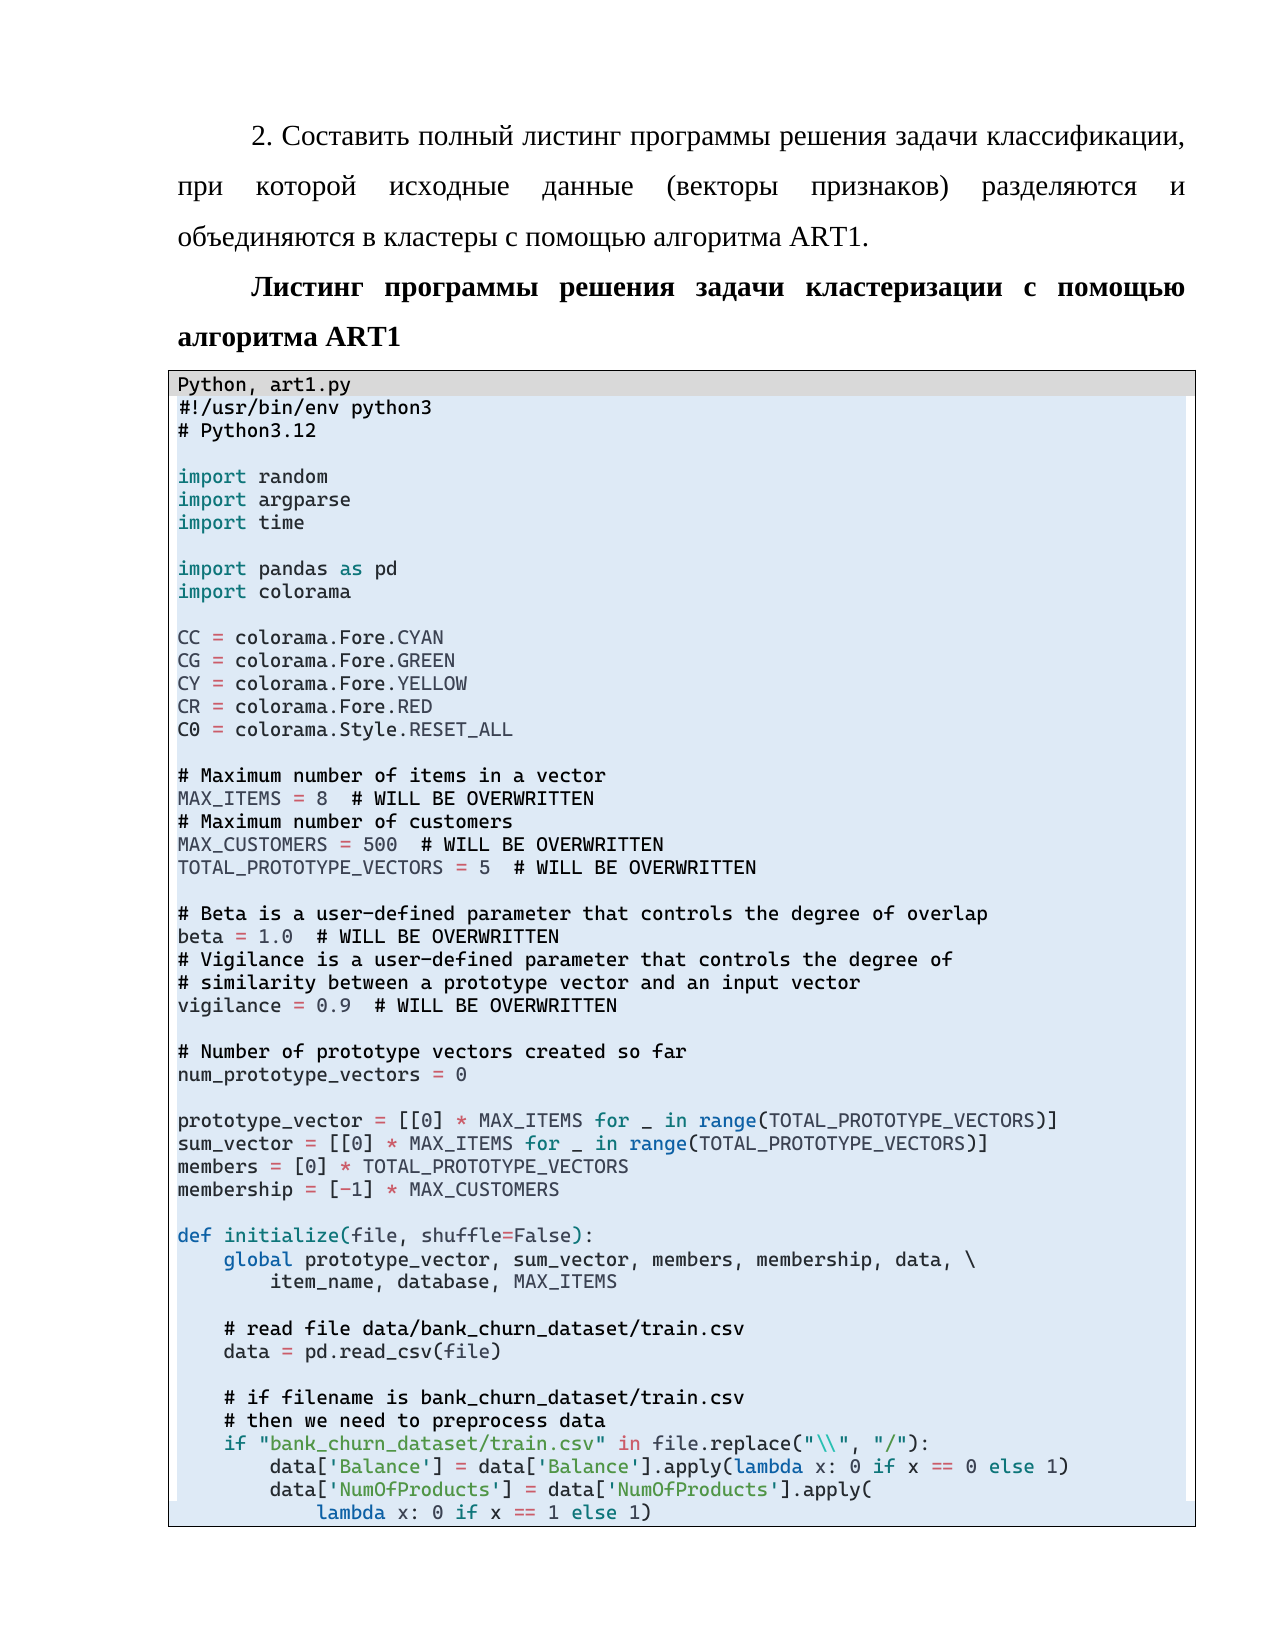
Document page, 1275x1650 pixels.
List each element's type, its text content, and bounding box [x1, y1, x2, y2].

text item_name, database, MAX_ITEMS [177, 1271, 1186, 1294]
text import pandas as pd [177, 557, 1186, 580]
text def initialize(file, shuffle=False): [177, 1224, 1186, 1248]
text # Maximum number of customers [177, 810, 1186, 833]
text import time [177, 511, 1186, 534]
text TOTAL_PROTOTYPE_VECTORS = 5 # WILL BE OVERWRITTEN [177, 856, 1186, 879]
text Листинг программы решения задачи кластеризации с помощью алгоритма ART1 [177, 269, 1186, 353]
text beta = 1.0 # WILL BE OVERWRITTEN [177, 925, 1186, 948]
text data['Balance'] = data['Balance'].apply(lambda x: 0 if x == 0 else 1) [177, 1455, 1186, 1478]
text # Beta is a user-defined parameter that controls the degree of overlap [177, 902, 1186, 925]
text data = pd.read_csv(file) [177, 1340, 1186, 1363]
text lambda x: 0 if x == 1 else 1) [169, 1498, 1195, 1526]
text CY = colorama.Fore.YELLOW [177, 672, 1186, 695]
text # read file data/bank_churn_dataset/train.csv [177, 1317, 1186, 1340]
text # Python3.12 [177, 419, 1186, 442]
text global prototype_vector, sum_vector, members, membership, data, \ [177, 1248, 1186, 1271]
text # Maximum number of items in a vector [177, 764, 1186, 787]
text Python, art1.py [169, 371, 1195, 396]
text MAX_CUSTOMERS = 500 # WILL BE OVERWRITTEN [177, 833, 1186, 856]
text import argparse [177, 488, 1186, 511]
text #!/usr/bin/env python3 [177, 396, 1186, 419]
text CG = colorama.Fore.GREEN [177, 649, 1186, 672]
text # similarity between a prototype vector and an input vector [177, 971, 1186, 994]
text CR = colorama.Fore.RED [177, 695, 1186, 718]
text data['NumOfProducts'] = data['NumOfProducts'].apply( [177, 1478, 1186, 1498]
text C0 = colorama.Style.RESET_ALL [177, 718, 1186, 741]
text import colorama [177, 580, 1186, 603]
text if "bank_churn_dataset/train.csv" in file.replace("\\", "/"): [177, 1432, 1186, 1455]
text MAX_ITEMS = 8 # WILL BE OVERWRITTEN [177, 787, 1186, 810]
text num_prototype_vectors = 0 [177, 1063, 1186, 1086]
text # if filename is bank_churn_dataset/train.csv [177, 1386, 1186, 1409]
text membership = [-1] * MAX_CUSTOMERS [177, 1178, 1186, 1202]
text import random [177, 465, 1186, 488]
text sum_vector = [[0] * MAX_ITEMS for _ in range(TOTAL_PROTOTYPE_VECTORS)] [177, 1132, 1186, 1156]
text # Vigilance is a user-defined parameter that controls the degree of [177, 948, 1186, 971]
text CC = colorama.Fore.CYAN [177, 626, 1186, 649]
text members = [0] * TOTAL_PROTOTYPE_VECTORS [177, 1156, 1186, 1178]
text 2. Составить полный листинг программы решения задачи классификации, при которой исходные данные (векторы признаков) разделяются и объединяются в кластеры с помощью алгоритма ART1. [177, 118, 1186, 252]
text # then we need to preprocess data [177, 1409, 1186, 1432]
text # Number of prototype vectors created so far [177, 1040, 1186, 1063]
text prototype_vector = [[0] * MAX_ITEMS for _ in range(TOTAL_PROTOTYPE_VECTORS)] [177, 1109, 1186, 1132]
text vigilance = 0.9 # WILL BE OVERWRITTEN [177, 994, 1186, 1017]
